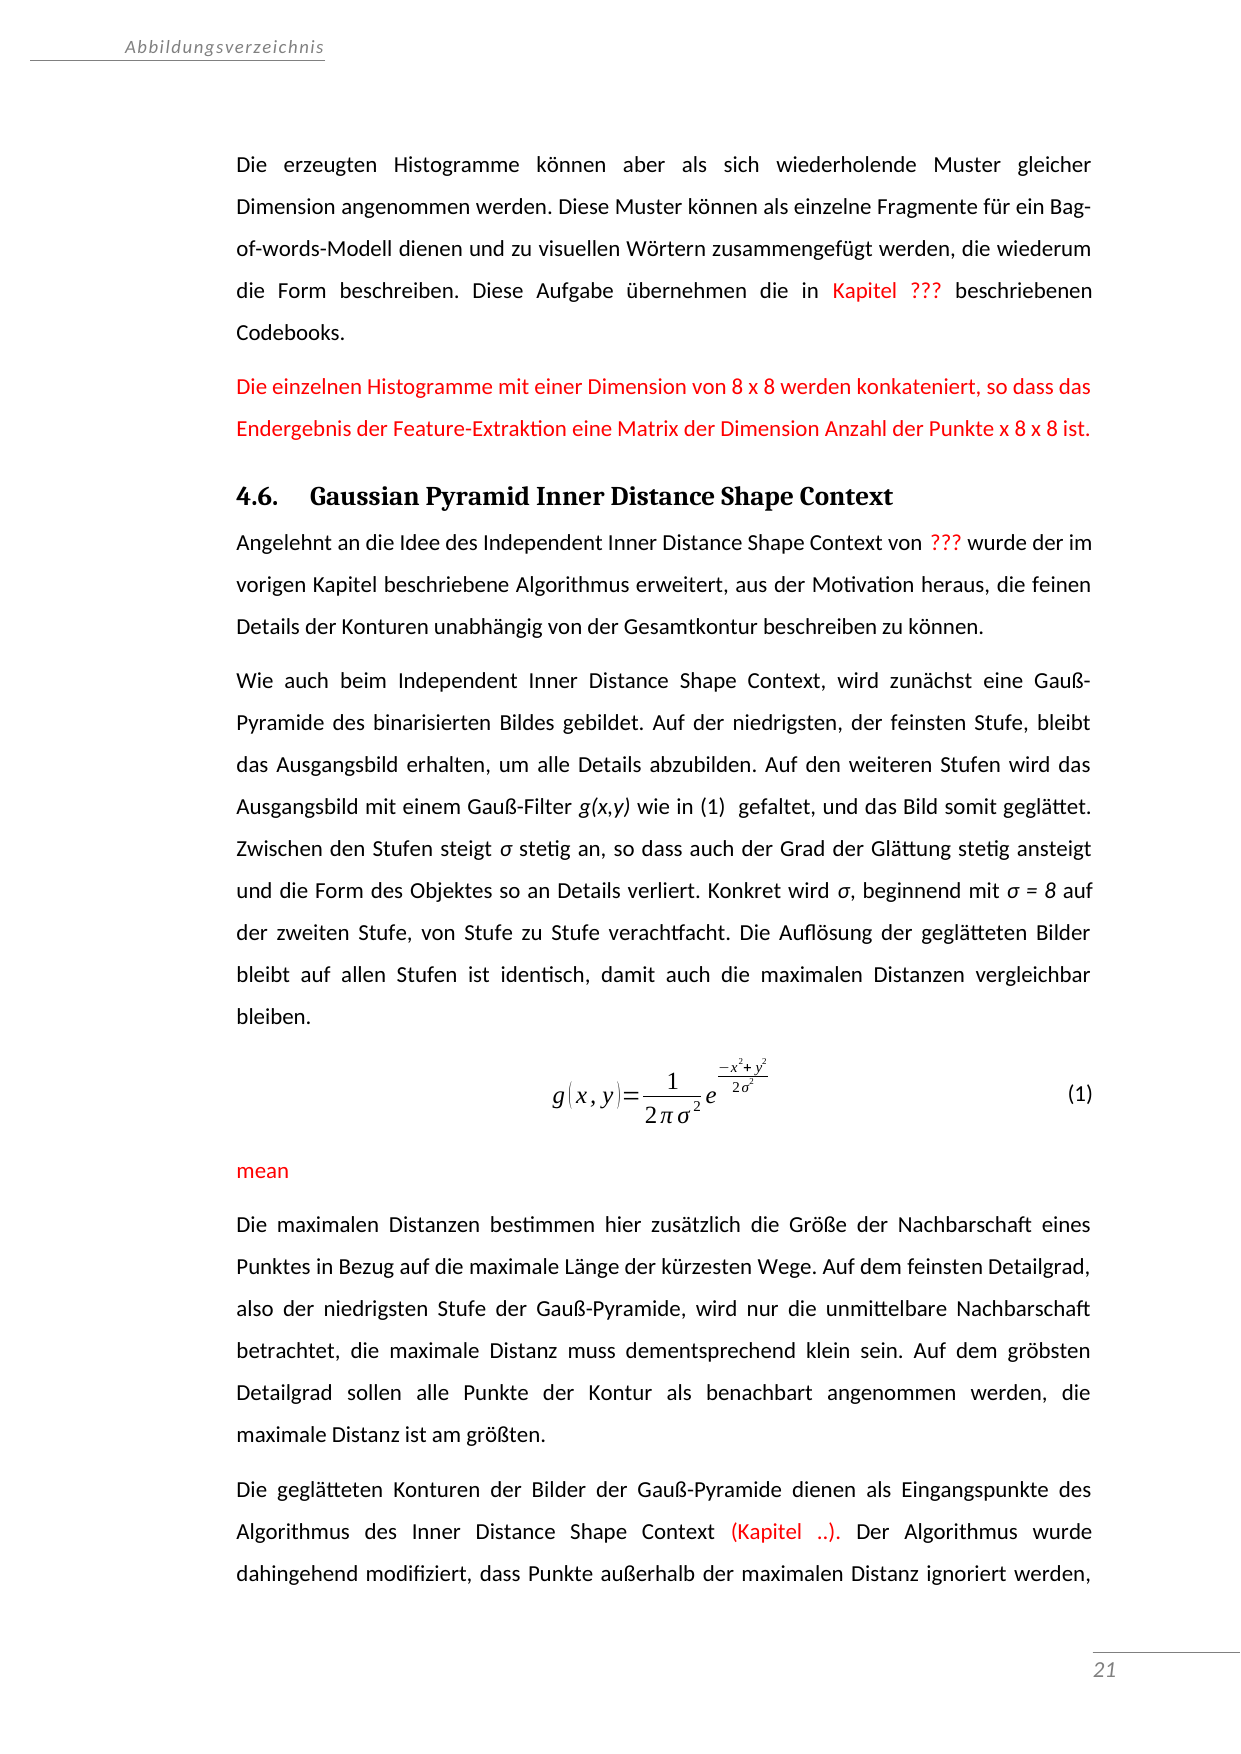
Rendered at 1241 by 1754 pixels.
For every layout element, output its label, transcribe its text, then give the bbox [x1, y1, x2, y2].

text Angelehnt an die Idee des Independent Inner Distance Shape Context von ??? wurde der im vorigen Kapitel beschriebene Algorithmus erweitert, aus der Motivation heraus, die feinen Details der Konturen unabhängig von der Gesamtkontur beschreiben zu können. [236, 528, 1093, 640]
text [236, 1475, 1093, 1587]
text Die erzeugten Histogramme können aber als sich wiederholende Muster gleicher Dimension angenommen werden. Diese Muster können als einzelne Fragmente für ein Bag-of-words-Modell dienen und zu visuellen Wörtern zusammengefügt werden, die wiederum die Form beschreiben. Diese Aufgabe übernehmen die in Kapitel ??? beschriebenen Codebooks. [236, 150, 1093, 346]
text (1) [236, 1057, 1093, 1129]
text mean [236, 1156, 1093, 1184]
text Die maximalen Distanzen bestimmen hier zusätzlich die Größe der Nachbarschaft eines Punktes in Bezug auf die maximale Länge der kürzesten Wege. Auf dem feinsten Detailgrad, also der niedrigsten Stufe der Gauß-Pyramide, wird nur die unmittelbare Nachbarschaft betrachtet, die maximale Distanz muss dementsprechend klein sein. Auf dem gröbsten Detailgrad sollen alle Punkte der Kontur als benachbart angenommen werden, die maximale Distanz ist am größten. [236, 1211, 1093, 1448]
text Wie auch beim Independent Inner Distance Shape Context, wird zunächst eine Gauß-Pyramide des binarisierten Bildes gebildet. Auf der niedrigsten, der feinsten Stufe, bleibt das Ausgangsbild erhalten, um alle Details abzubilden. Auf den weiteren Stufen wird das Ausgangsbild mit einem Gauß-Filter g(x,y) wie in (1) gefaltet, und das Bild somit geglättet. Zwischen den Stufen steigt σ stetig an, so dass auch der Grad der Glättung stetig ansteigt und die Form des Objektes so an Details verliert. Konkret wird σ, beginnend mit σ = 8 auf der zweiten Stufe, von Stufe zu Stufe verachtfacht. Die Auflösung der geglätteten Bilder bleibt auf allen Stufen ist identisch, damit auch die maximalen Distanzen vergleichbar bleiben. [236, 666, 1093, 1030]
text Die einzelnen Histogramme mit einer Dimension von 8 x 8 werden konkateniert, so dass das Endergebnis der Feature-Extraktion eine Matrix der Dimension Anzahl der Punkte x 8 x 8 ist. [236, 372, 1093, 442]
subtitle Gaussian Pyramid Inner Distance Shape Context [236, 481, 1093, 512]
